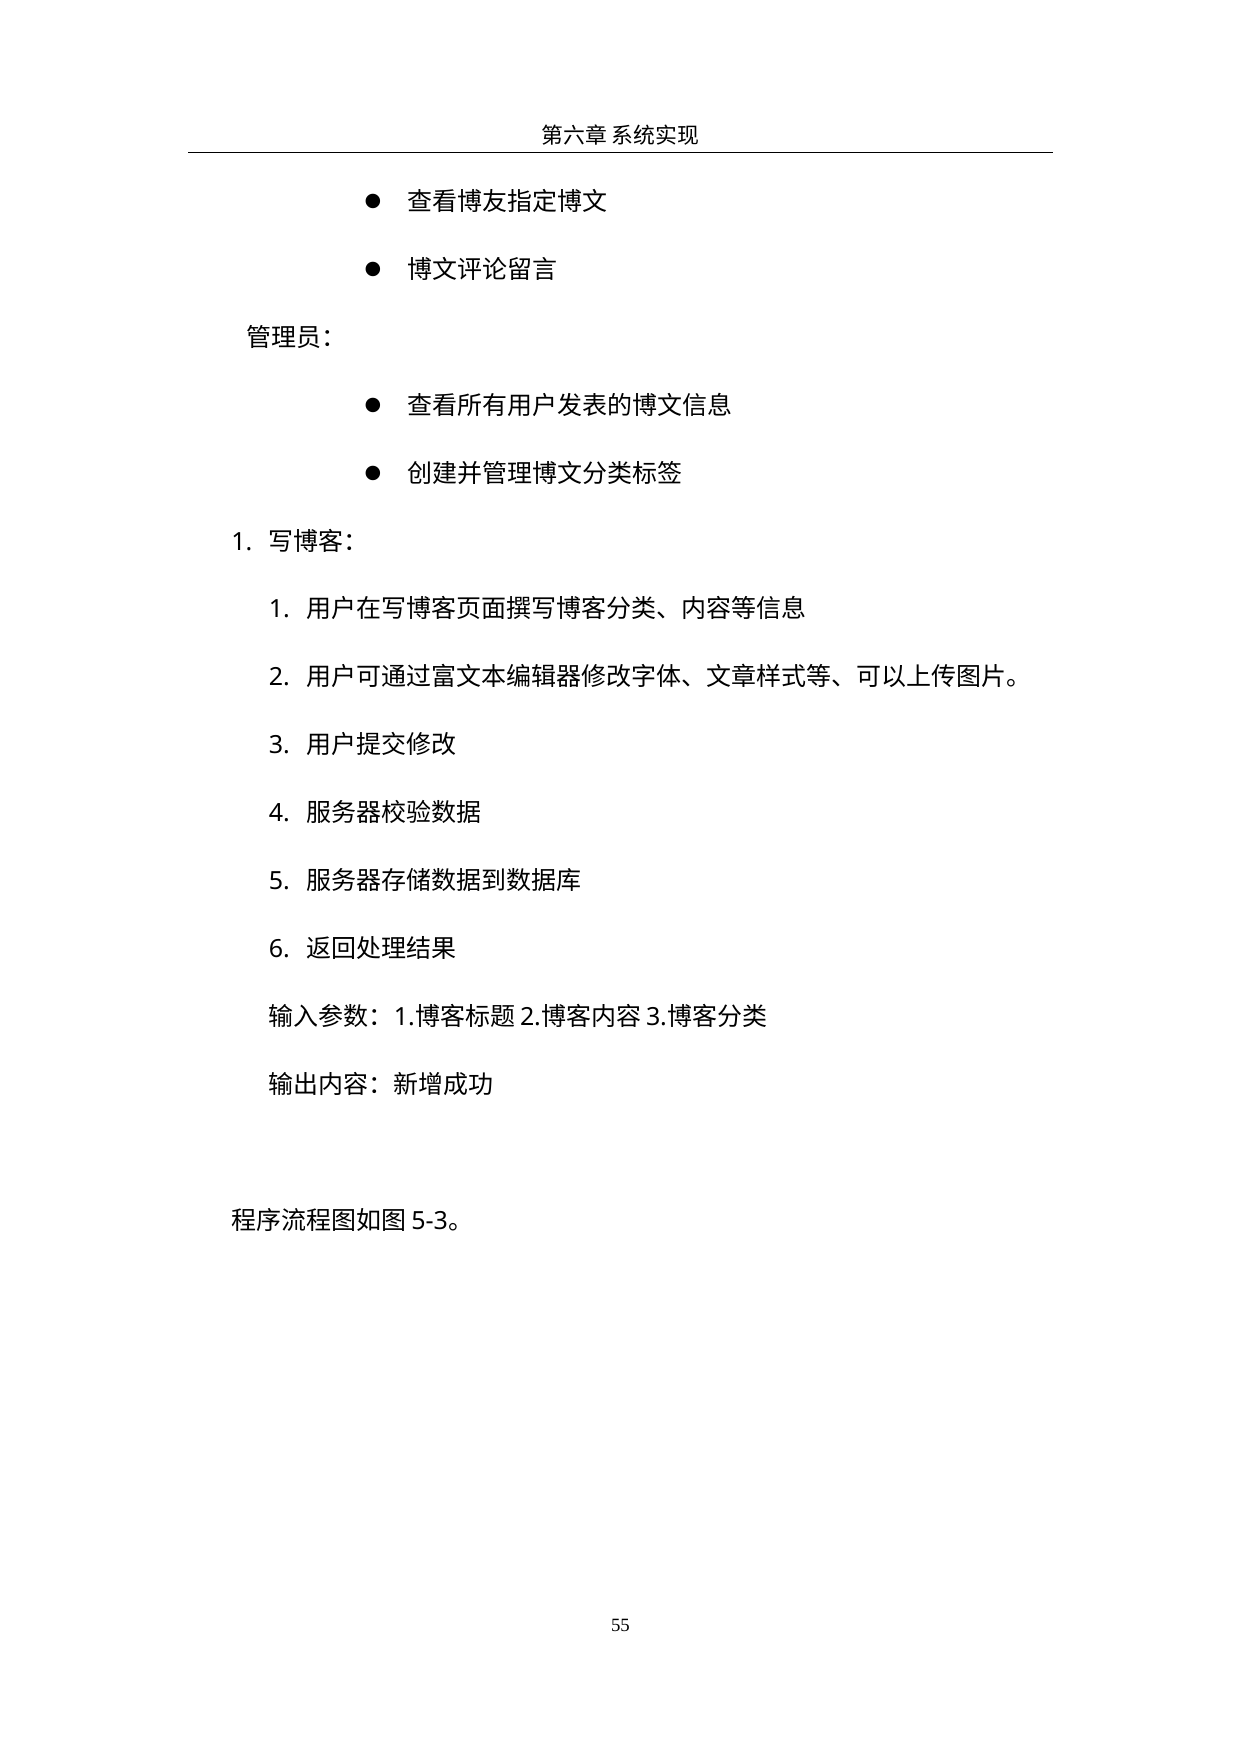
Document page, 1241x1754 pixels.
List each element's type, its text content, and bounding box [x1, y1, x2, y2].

list 服务器校验数据 [269, 777, 1053, 845]
list 返回处理结果 [269, 913, 1053, 981]
list 用户可通过富文本编辑器修改字体、文章样式等、可以上传图片。 [269, 641, 1053, 709]
list 查看所有用户发表的博文信息 [363, 369, 1053, 437]
list 用户在写博客页面撰写博客分类、内容等信息 [269, 573, 1053, 641]
list 用户提交修改 [269, 709, 1053, 777]
text 输入参数：1.博客标题2.博客内容3.博客分类 [269, 981, 1053, 1048]
list 创建并管理博文分类标签 [363, 437, 1053, 505]
list 博文评论留言 [363, 233, 1053, 301]
text 输出内容：新增成功 [269, 1048, 1053, 1116]
list 写博客： [231, 505, 1053, 573]
list 服务器存储数据到数据库 [269, 845, 1053, 913]
list 查看博友指定博文 [363, 166, 1053, 233]
text 程序流程图如图5-3。 [231, 1184, 1053, 1252]
text 管理员： [247, 301, 1053, 369]
